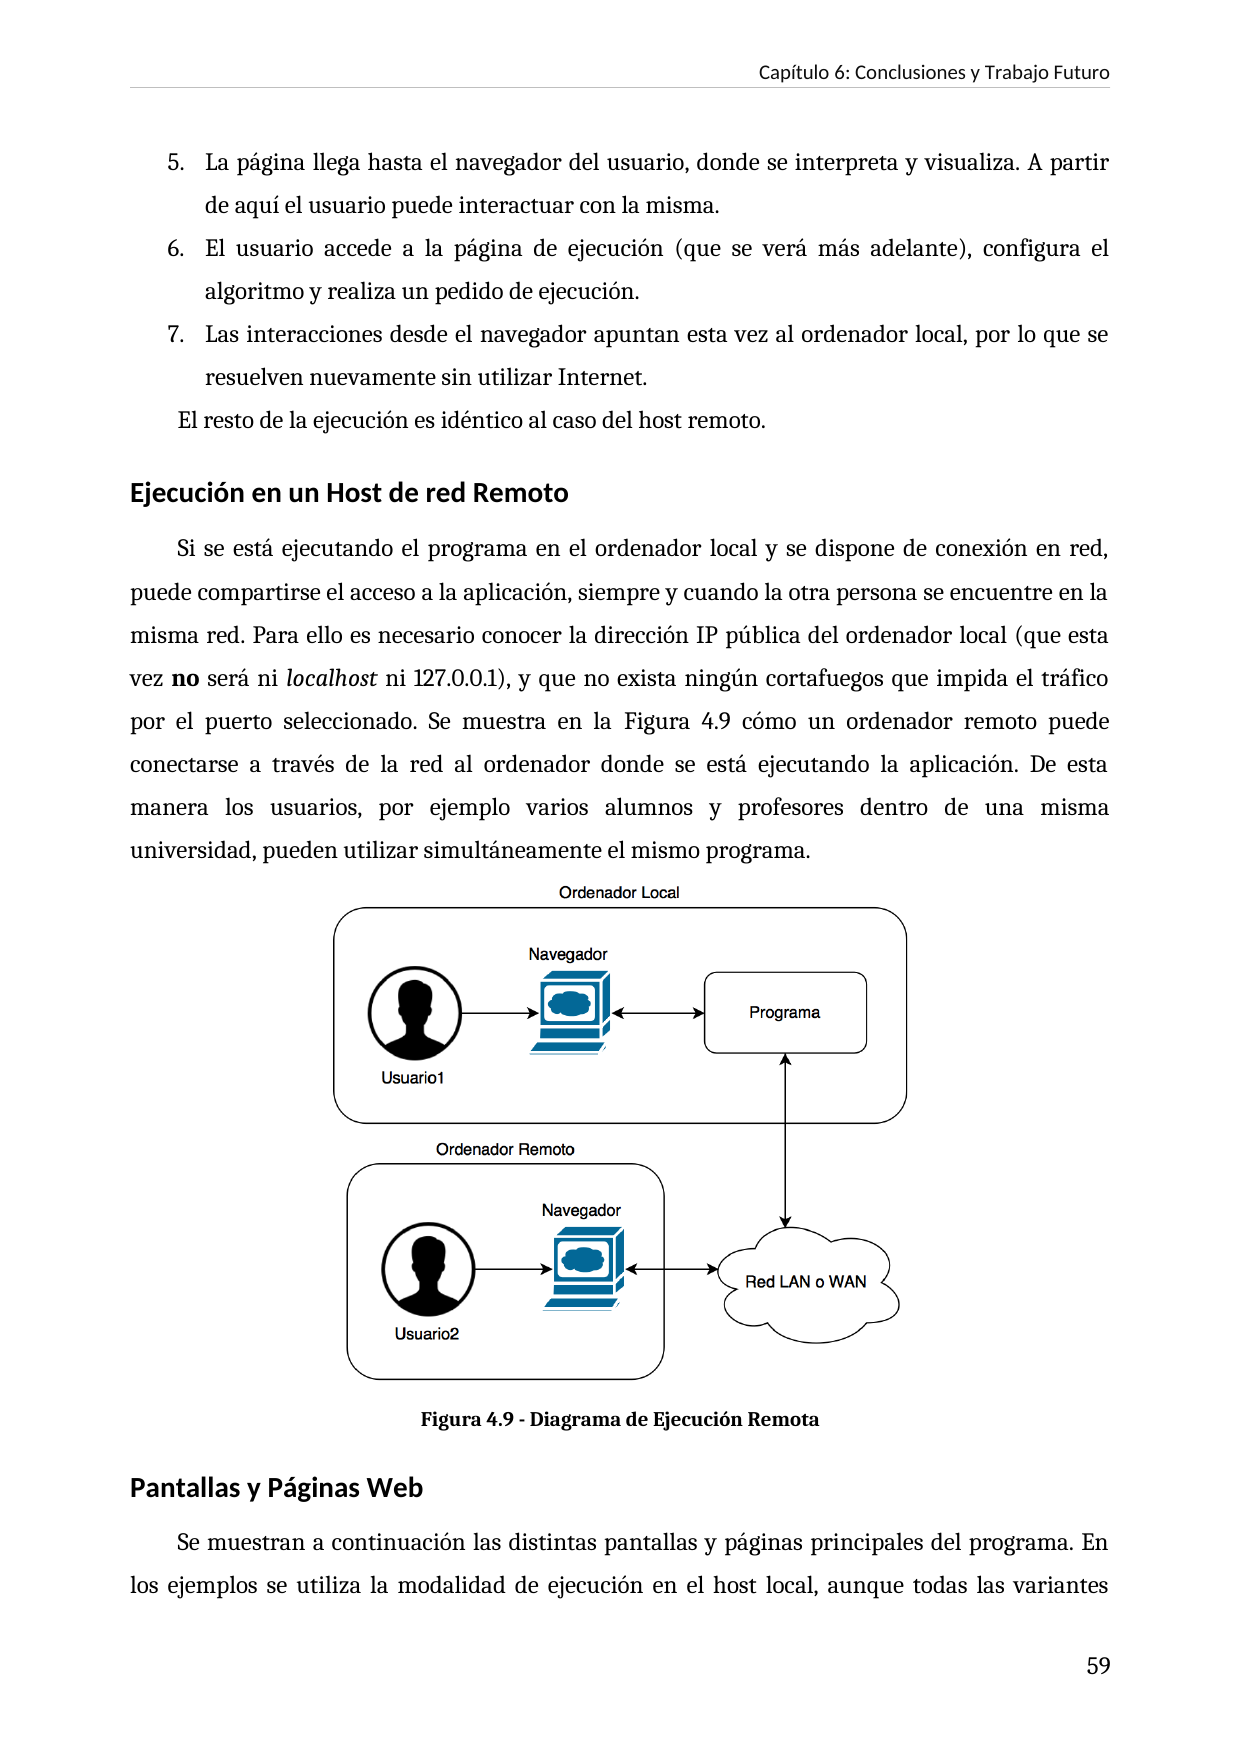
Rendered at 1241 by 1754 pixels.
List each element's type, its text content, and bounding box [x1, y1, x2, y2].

subtitle Ejecución en un Host de red Remoto [130, 474, 1110, 510]
list Las interacciones desde el navegador apuntan esta vez al ordenador local, por lo que se resuelven nuevamente sin utilizar Internet. [167, 320, 1110, 392]
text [130, 1528, 1110, 1600]
text El resto de la ejecución es idéntico al caso del host remoto. [130, 406, 1110, 435]
picture [332, 879, 908, 1381]
list La página llega hasta el navegador del usuario, donde se interpreta y visualiza. A partir de aquí el usuario puede interactuar con la misma. [167, 148, 1110, 219]
list El usuario accede a la página de ejecución (que se verá más adelante), configura el algoritmo y realiza un pedido de ejecución. [167, 234, 1110, 306]
subtitle Pantallas y Páginas Web [130, 1469, 1110, 1504]
